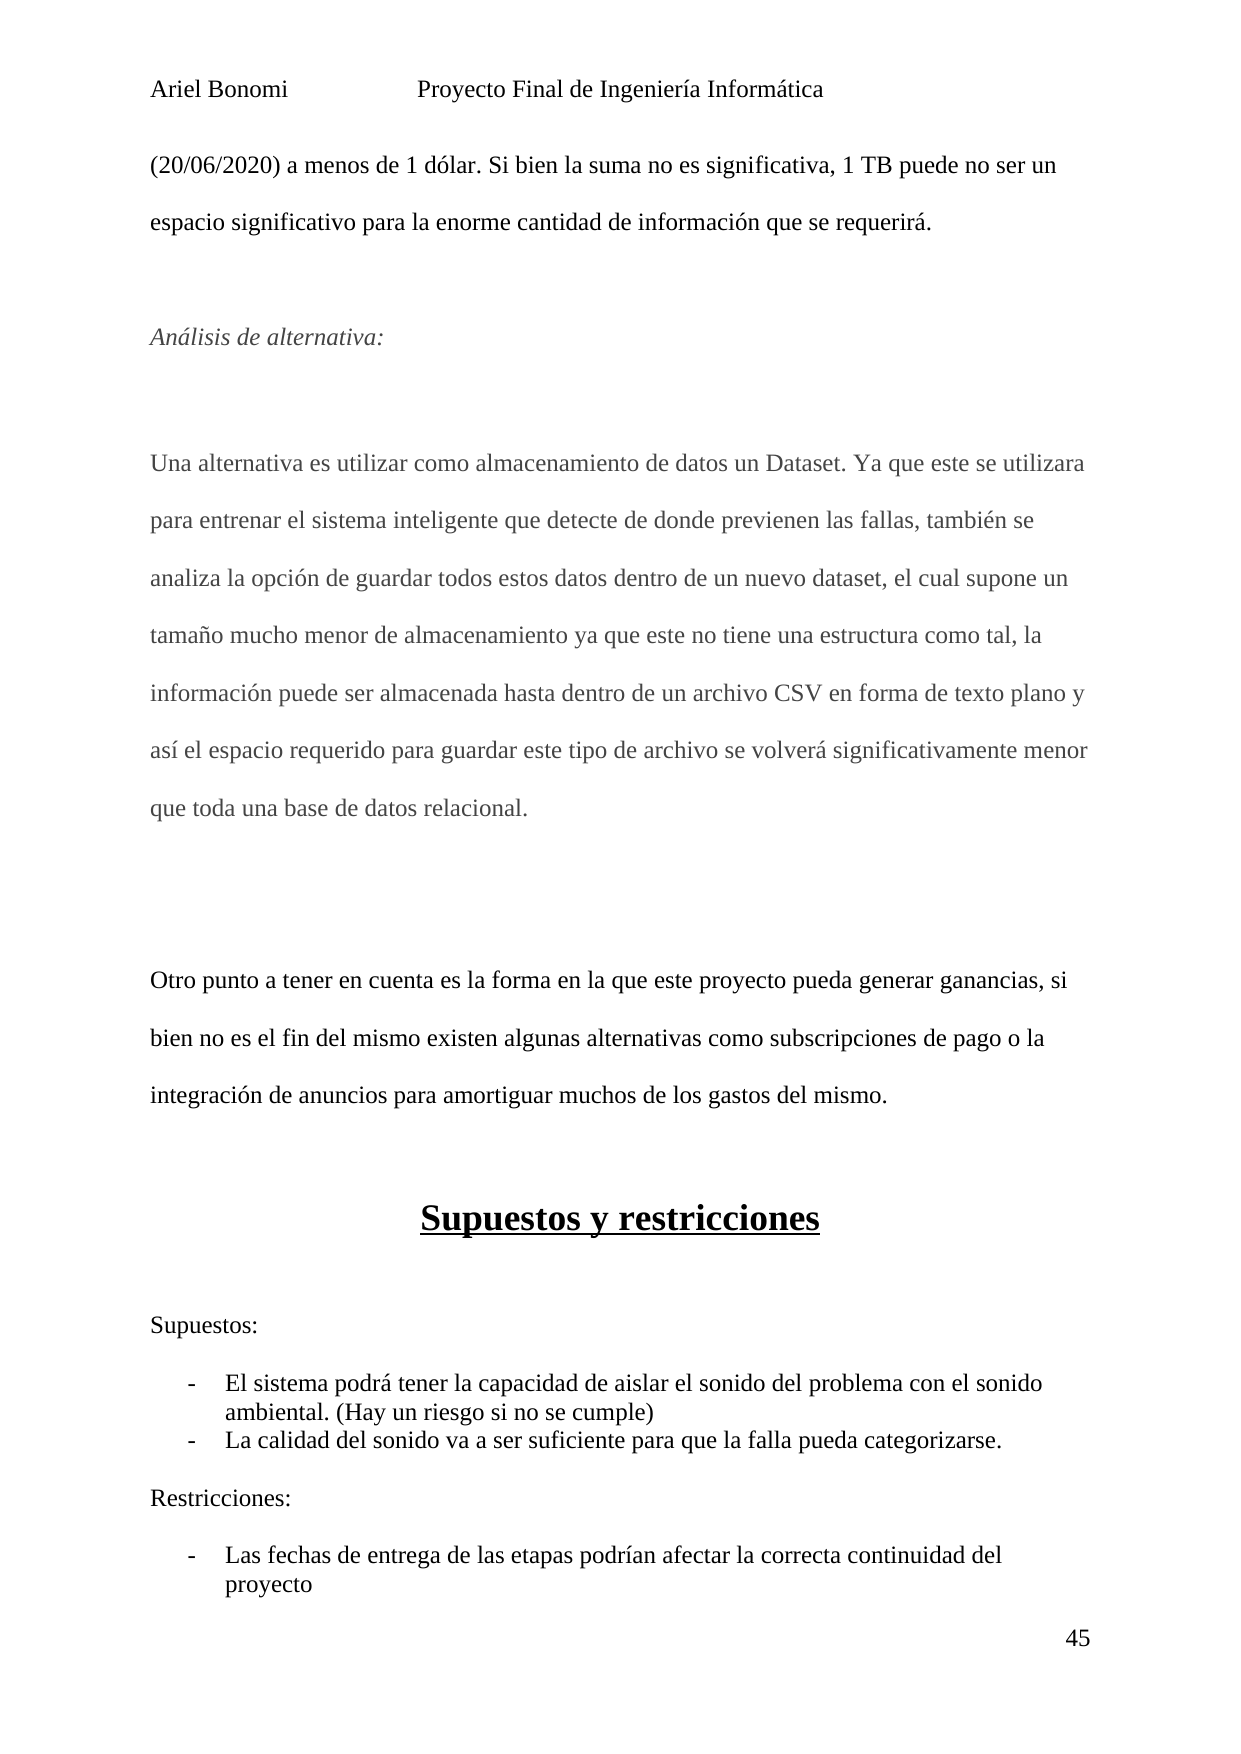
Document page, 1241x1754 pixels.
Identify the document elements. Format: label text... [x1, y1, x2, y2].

text Análisis de alternativa: [150, 322, 1090, 351]
list El sistema podrá tener la capacidad de aislar el sonido del problema con el sonido ambiental. (Hay un riesgo si no se cumple) [187, 1368, 1090, 1426]
text Una alternativa es utilizar como almacenamiento de datos un Dataset. Ya que este se utilizara para entrenar el sistema inteligente que detecte de donde previenen las fallas, también se analiza la opción de guardar todos estos datos dentro de un nuevo dataset, el cual supone un tamaño mucho menor de almacenamiento ya que este no tiene una estructura como tal, la información puede ser almacenada hasta dentro de un archivo CSV en forma de texto plano y así el espacio requerido para guardar este tipo de archivo se volverá significativamente menor que toda una base de datos relacional. [150, 448, 1090, 822]
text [150, 150, 1090, 236]
text Restricciones: [150, 1483, 1090, 1512]
list Las fechas de entrega de las etapas podrían afectar la correcta continuidad del proyecto [187, 1541, 1090, 1598]
text Otro punto a tener en cuenta es la forma en la que este proyecto pueda generar ganancias, si bien no es el fin del mismo existen algunas alternativas como subscripciones de pago o la integración de anuncios para amortiguar muchos de los gastos del mismo. [150, 966, 1090, 1109]
subtitle Supuestos y restricciones [150, 1196, 1090, 1239]
text Supuestos: [150, 1311, 1090, 1339]
list La calidad del sonido va a ser suficiente para que la falla pueda categorizarse. [187, 1426, 1090, 1454]
